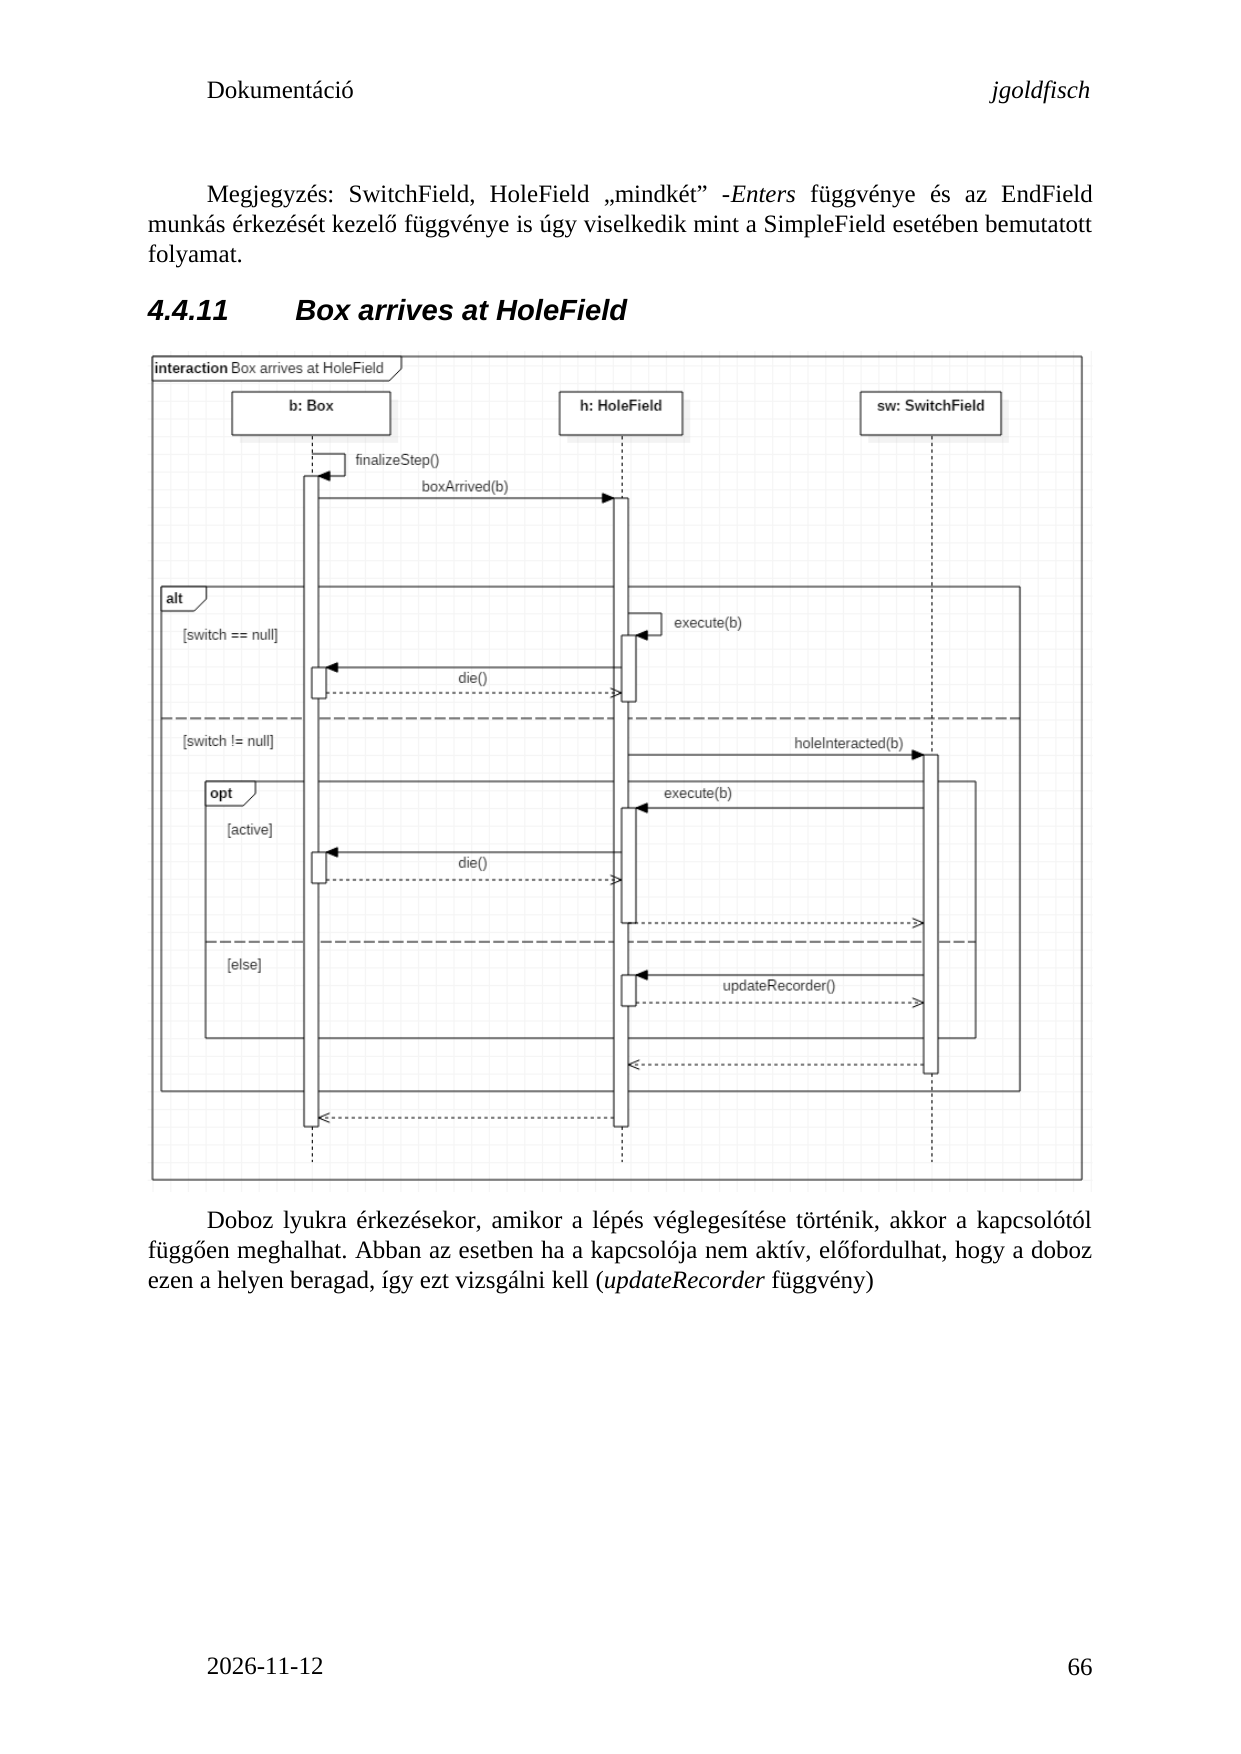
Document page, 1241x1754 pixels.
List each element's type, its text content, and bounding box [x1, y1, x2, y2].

subtitle Box arrives at HoleField [148, 293, 1093, 326]
picture [147, 351, 1093, 1192]
text Doboz lyukra érkezésekor, amikor a lépés véglegesítése történik, akkor a kapcsolótól függően meghalhat. Abban az esetben ha a kapcsolója nem aktív, előfordulhat, hogy a doboz ezen a helyen beragad, így ezt vizsgálni kell (updateRecorder függvény) [148, 1204, 1093, 1294]
text Megjegyzés: SwitchField, HoleField „mindkét” -Enters függvénye és az EndField munkás érkezését kezelő függvénye is úgy viselkedik mint a SimpleField esetében bemutatott folyamat. [148, 178, 1093, 268]
